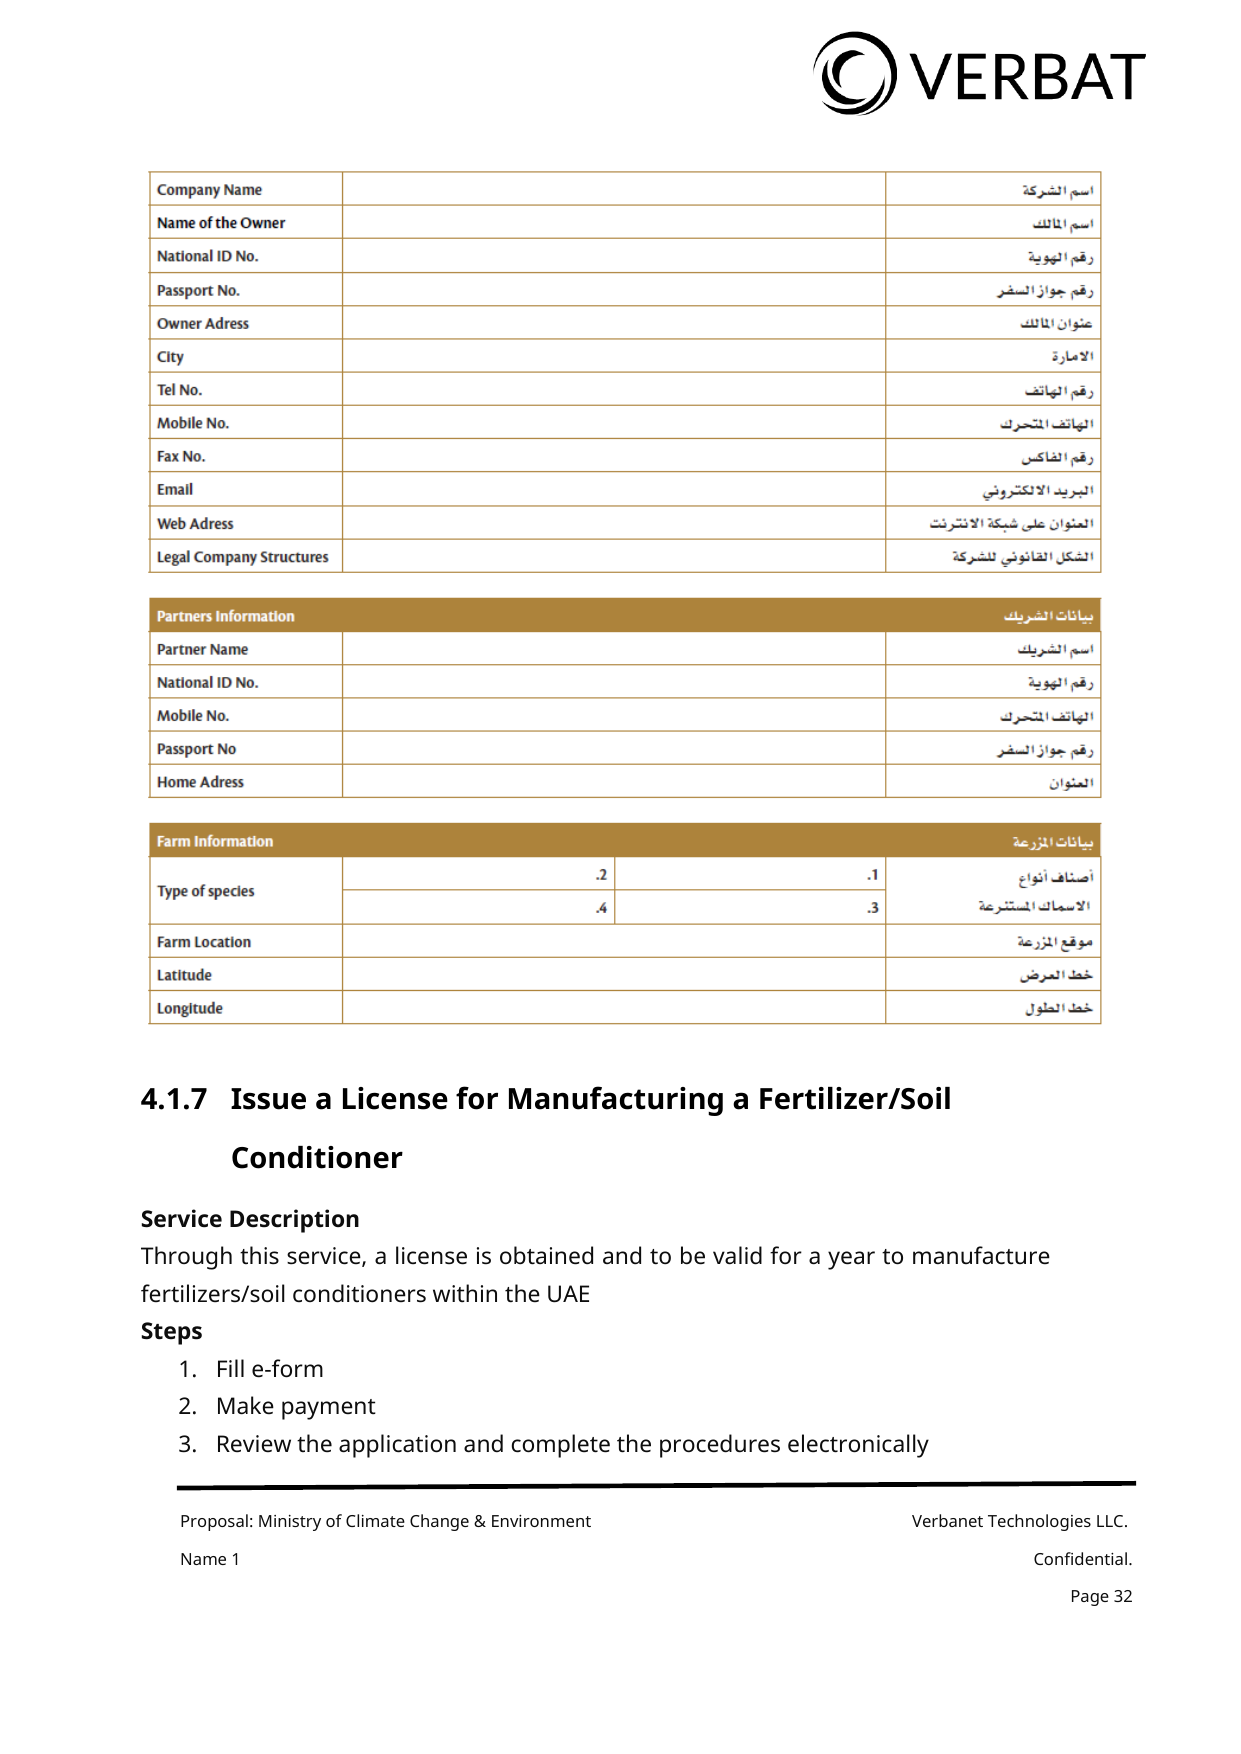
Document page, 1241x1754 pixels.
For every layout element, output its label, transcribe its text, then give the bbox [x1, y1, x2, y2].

text Service Description [141, 1197, 1053, 1234]
text Through this service, a license is obtained and to be valid for a year to manufacture fertilizers/soil conditioners within the UAE [141, 1234, 1053, 1309]
subtitle Issue a License for Manufacturing a Fertilizer/Soil Conditioner [141, 1078, 1053, 1177]
list Review the application and complete the procedures electronically [178, 1422, 1053, 1459]
text Steps [141, 1309, 1053, 1347]
picture [809, 27, 1148, 116]
list Make payment [178, 1384, 1053, 1422]
list Fill e-form [178, 1347, 1053, 1384]
